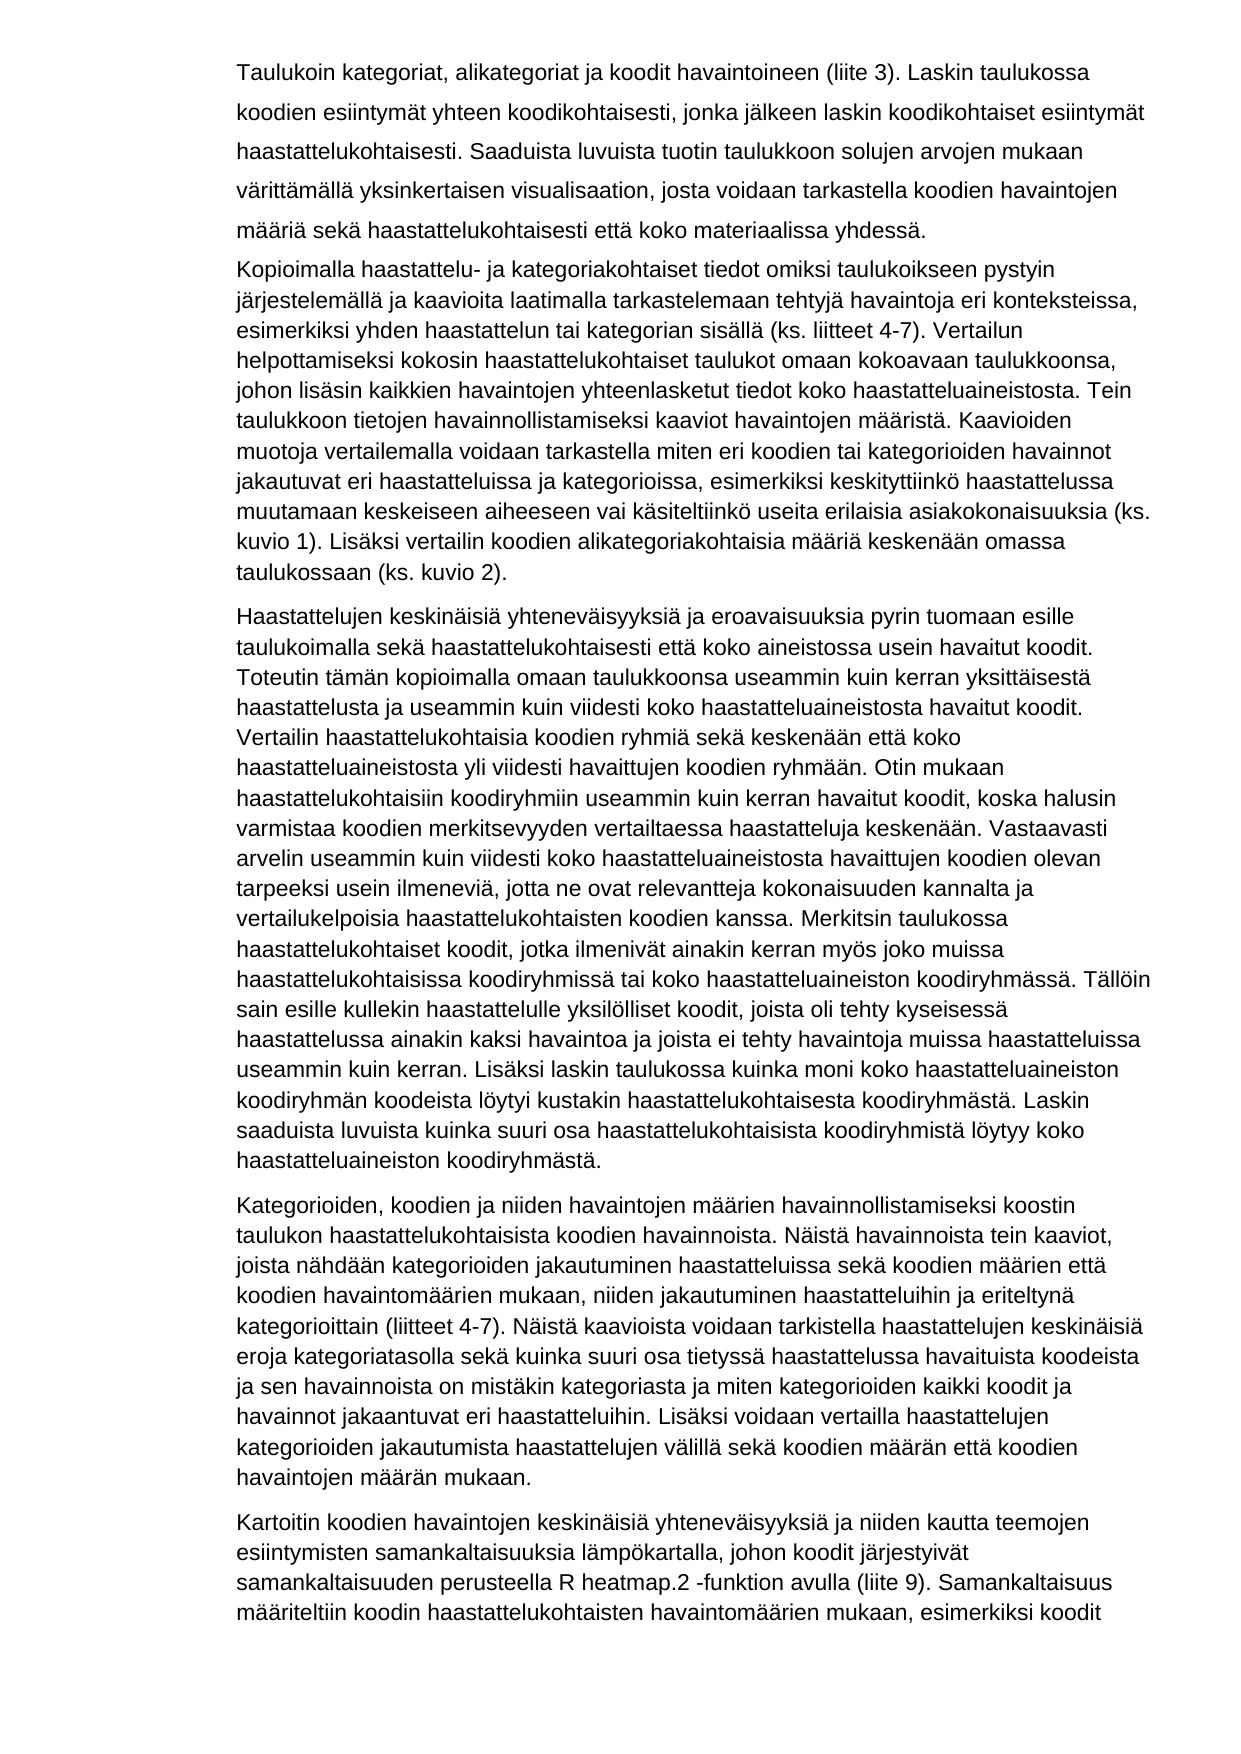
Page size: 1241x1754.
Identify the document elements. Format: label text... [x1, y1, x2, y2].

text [236, 1508, 1152, 1626]
text Kopioimalla haastattelu- ja kategoriakohtaiset tiedot omiksi taulukoikseen pystyin järjestelemällä ja kaavioita laatimalla tarkastelemaan tehtyjä havaintoja eri konteksteissa, esimerkiksi yhden haastattelun tai kategorian sisällä (ks. liitteet 4-7). Vertailun helpottamiseksi kokosin haastattelukohtaiset taulukot omaan kokoavaan taulukkoonsa, johon lisäsin kaikkien havaintojen yhteenlasketut tiedot koko haastatteluaineistosta. Tein taulukkoon tietojen havainnollistamiseksi kaaviot havaintojen määristä. Kaavioiden muotoja vertailemalla voidaan tarkastella miten eri koodien tai kategorioiden havainnot jakautuvat eri haastatteluissa ja kategorioissa, esimerkiksi keskityttiinkö haastattelussa muutamaan keskeiseen aiheeseen vai käsiteltiinkö useita erilaisia asiakokonaisuuksia (ks. kuvio 1). Lisäksi vertailin koodien alikategoriakohtaisia määriä keskenään omassa taulukossaan (ks. kuvio 2). [236, 256, 1152, 585]
text Kategorioiden, koodien ja niiden havaintojen määrien havainnollistamiseksi koostin taulukon haastattelukohtaisista koodien havainnoista. Näistä havainnoista tein kaaviot, joista nähdään kategorioiden jakautuminen haastatteluissa sekä koodien määrien että koodien havaintomäärien mukaan, niiden jakautuminen haastatteluihin ja eriteltynä kategorioittain (liitteet 4-7). Näistä kaavioista voidaan tarkistella haastattelujen keskinäisiä eroja kategoriatasolla sekä kuinka suuri osa tietyssä haastattelussa havaituista koodeista ja sen havainnoista on mistäkin kategoriasta ja miten kategorioiden kaikki koodit ja havainnot jakaantuvat eri haastatteluihin. Lisäksi voidaan vertailla haastattelujen kategorioiden jakautumista haastattelujen välillä sekä koodien määrän että koodien havaintojen määrän mukaan. [236, 1192, 1152, 1490]
text Haastattelujen keskinäisiä yhteneväisyyksiä ja eroavaisuuksia pyrin tuomaan esille taulukoimalla sekä haastattelukohtaisesti että koko aineistossa usein havaitut koodit. Toteutin tämän kopioimalla omaan taulukkoonsa useammin kuin kerran yksittäisestä haastattelusta ja useammin kuin viidesti koko haastatteluaineistosta havaitut koodit. Vertailin haastattelukohtaisia koodien ryhmiä sekä keskenään että koko haastatteluaineistosta yli viidesti havaittujen koodien ryhmään. Otin mukaan haastattelukohtaisiin koodiryhmiin useammin kuin kerran havaitut koodit, koska halusin varmistaa koodien merkitsevyyden vertailtaessa haastatteluja keskenään. Vastaavasti arvelin useammin kuin viidesti koko haastatteluaineistosta havaittujen koodien olevan tarpeeksi usein ilmeneviä, jotta ne ovat relevantteja kokonaisuuden kannalta ja vertailukelpoisia haastattelukohtaisten koodien kanssa. Merkitsin taulukossa haastattelukohtaiset koodit, jotka ilmenivät ainakin kerran myös joko muissa haastattelukohtaisissa koodiryhmissä tai koko haastatteluaineiston koodiryhmässä. Tällöin sain esille kullekin haastattelulle yksilölliset koodit, joista oli tehty kyseisessä haastattelussa ainakin kaksi havaintoa ja joista ei tehty havaintoja muissa haastatteluissa useammin kuin kerran. Lisäksi laskin taulukossa kuinka moni koko haastatteluaineiston koodiryhmän koodeista löytyi kustakin haastattelukohtaisesta koodiryhmästä. Laskin saaduista luvuista kuinka suuri osa haastattelukohtaisista koodiryhmistä löytyy koko haastatteluaineiston koodiryhmästä. [236, 603, 1152, 1173]
